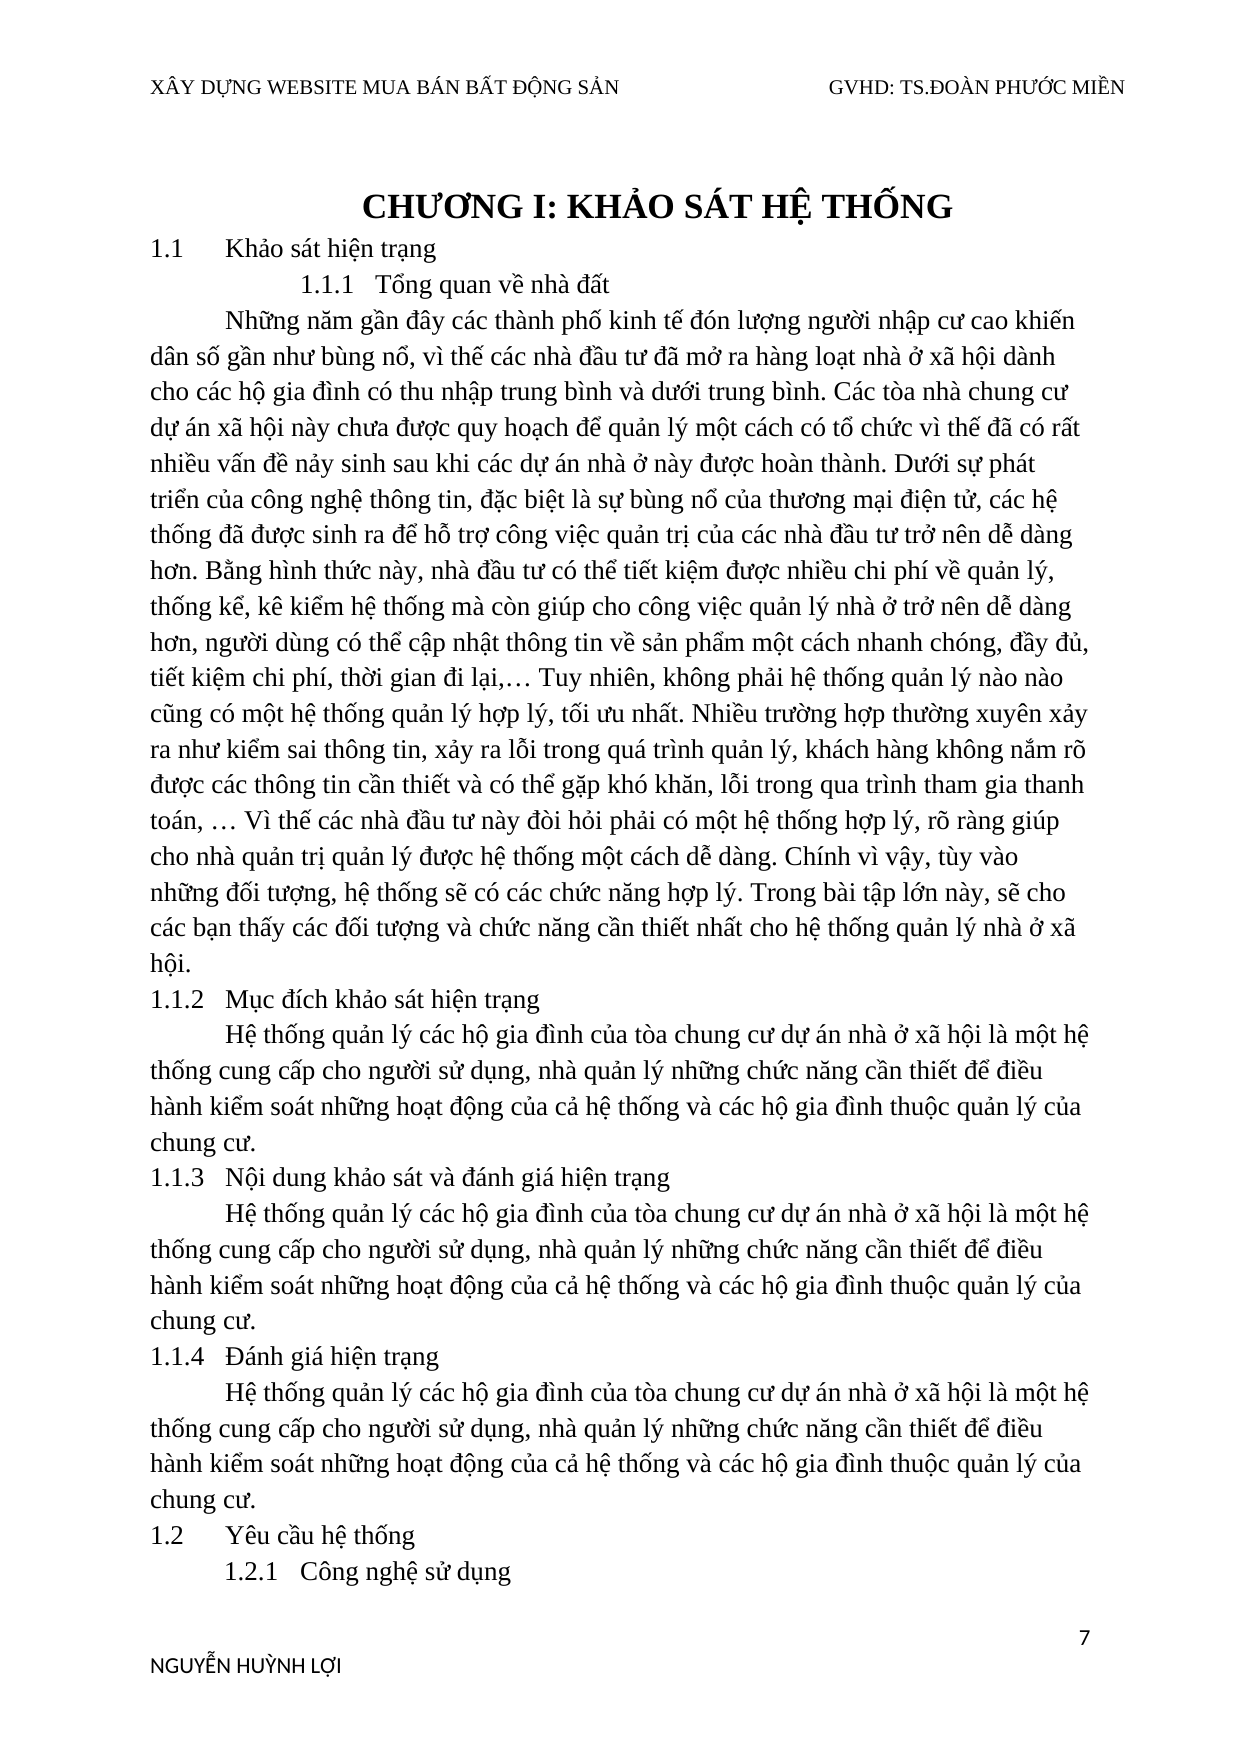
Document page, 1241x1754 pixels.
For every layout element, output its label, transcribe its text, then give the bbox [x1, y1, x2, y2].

list CHƯƠNG I: KHẢO SÁT HỆ THỐNG [225, 186, 1090, 227]
list Khảo sát hiện trạng [150, 233, 1090, 264]
list Mục đích khảo sát hiện trạng [150, 983, 1090, 1014]
list Công nghệ sử dụng [224, 1554, 1090, 1586]
list Yêu cầu hệ thống [150, 1519, 1090, 1550]
list Đánh giá hiện trạng [150, 1340, 1090, 1371]
list Hệ thống quản lý các hộ gia đình của tòa chung cư dự án nhà ở xã hội là một hệ thống cung cấp cho người sử dụng, nhà quản lý những chức năng cần thiết để điều hành kiểm soát những hoạt động của cả hệ thống và các hộ gia đình thuộc quản lý của chung cư. [150, 1376, 1090, 1514]
list Nội dung khảo sát và đánh giá hiện trạng [150, 1162, 1090, 1193]
list Những năm gần đây các thành phố kinh tế đón lượng người nhập cư cao khiến dân số gần như bùng nổ, vì thế các nhà đầu tư đã mở ra hàng loạt nhà ở xã hội dành cho các hộ gia đình có thu nhập trung bình và dưới trung bình. Các tòa nhà chung cư dự án xã hội này chưa được quy hoạch để quản lý một cách có tổ chức vì thế đã có rất nhiều vấn đề nảy sinh sau khi các dự án nhà ở này được hoàn thành. Dưới sự phát triển của công nghệ thông tin, đặc biệt là sự bùng nổ của thương mại điện tử, các hệ thống đã được sinh ra để hỗ trợ công việc quản trị của các nhà đầu tư trở nên dễ dàng hơn. Bằng hình thức này, nhà đầu tư có thể tiết kiệm được nhiều chi phí về quản lý, thống kể, kê kiểm hệ thống mà còn giúp cho công việc quản lý nhà ở trở nên dễ dàng hơn, người dùng có thể cập nhật thông tin về sản phẩm một cách nhanh chóng, đầy đủ, tiết kiệm chi phí, thời gian đi lại,… Tuy nhiên, không phải hệ thống quản lý nào nào cũng có một hệ thống quản lý hợp lý, tối ưu nhất. Nhiều trường hợp thường xuyên xảy ra như kiểm sai thông tin, xảy ra lỗi trong quá trình quản lý, khách hàng không nắm rõ được các thông tin cần thiết và có thể gặp khó khăn, lỗi trong qua trình tham gia thanh toán, … Vì thế các nhà đầu tư này đòi hỏi phải có một hệ thống hợp lý, rõ ràng giúp cho nhà quản trị quản lý được hệ thống một cách dễ dàng. Chính vì vậy, tùy vào những đối tượng, hệ thống sẽ có các chức năng hợp lý. Trong bài tập lớn này, sẽ cho các bạn thấy các đối tượng và chức năng cần thiết nhất cho hệ thống quản lý nhà ở xã hội. [150, 304, 1090, 978]
list Tổng quan về nhà đất [300, 268, 1090, 299]
list Hệ thống quản lý các hộ gia đình của tòa chung cư dự án nhà ở xã hội là một hệ thống cung cấp cho người sử dụng, nhà quản lý những chức năng cần thiết để điều hành kiểm soát những hoạt động của cả hệ thống và các hộ gia đình thuộc quản lý của chung cư. [150, 1197, 1090, 1336]
list Hệ thống quản lý các hộ gia đình của tòa chung cư dự án nhà ở xã hội là một hệ thống cung cấp cho người sử dụng, nhà quản lý những chức năng cần thiết để điều hành kiểm soát những hoạt động của cả hệ thống và các hộ gia đình thuộc quản lý của chung cư. [150, 1019, 1090, 1157]
